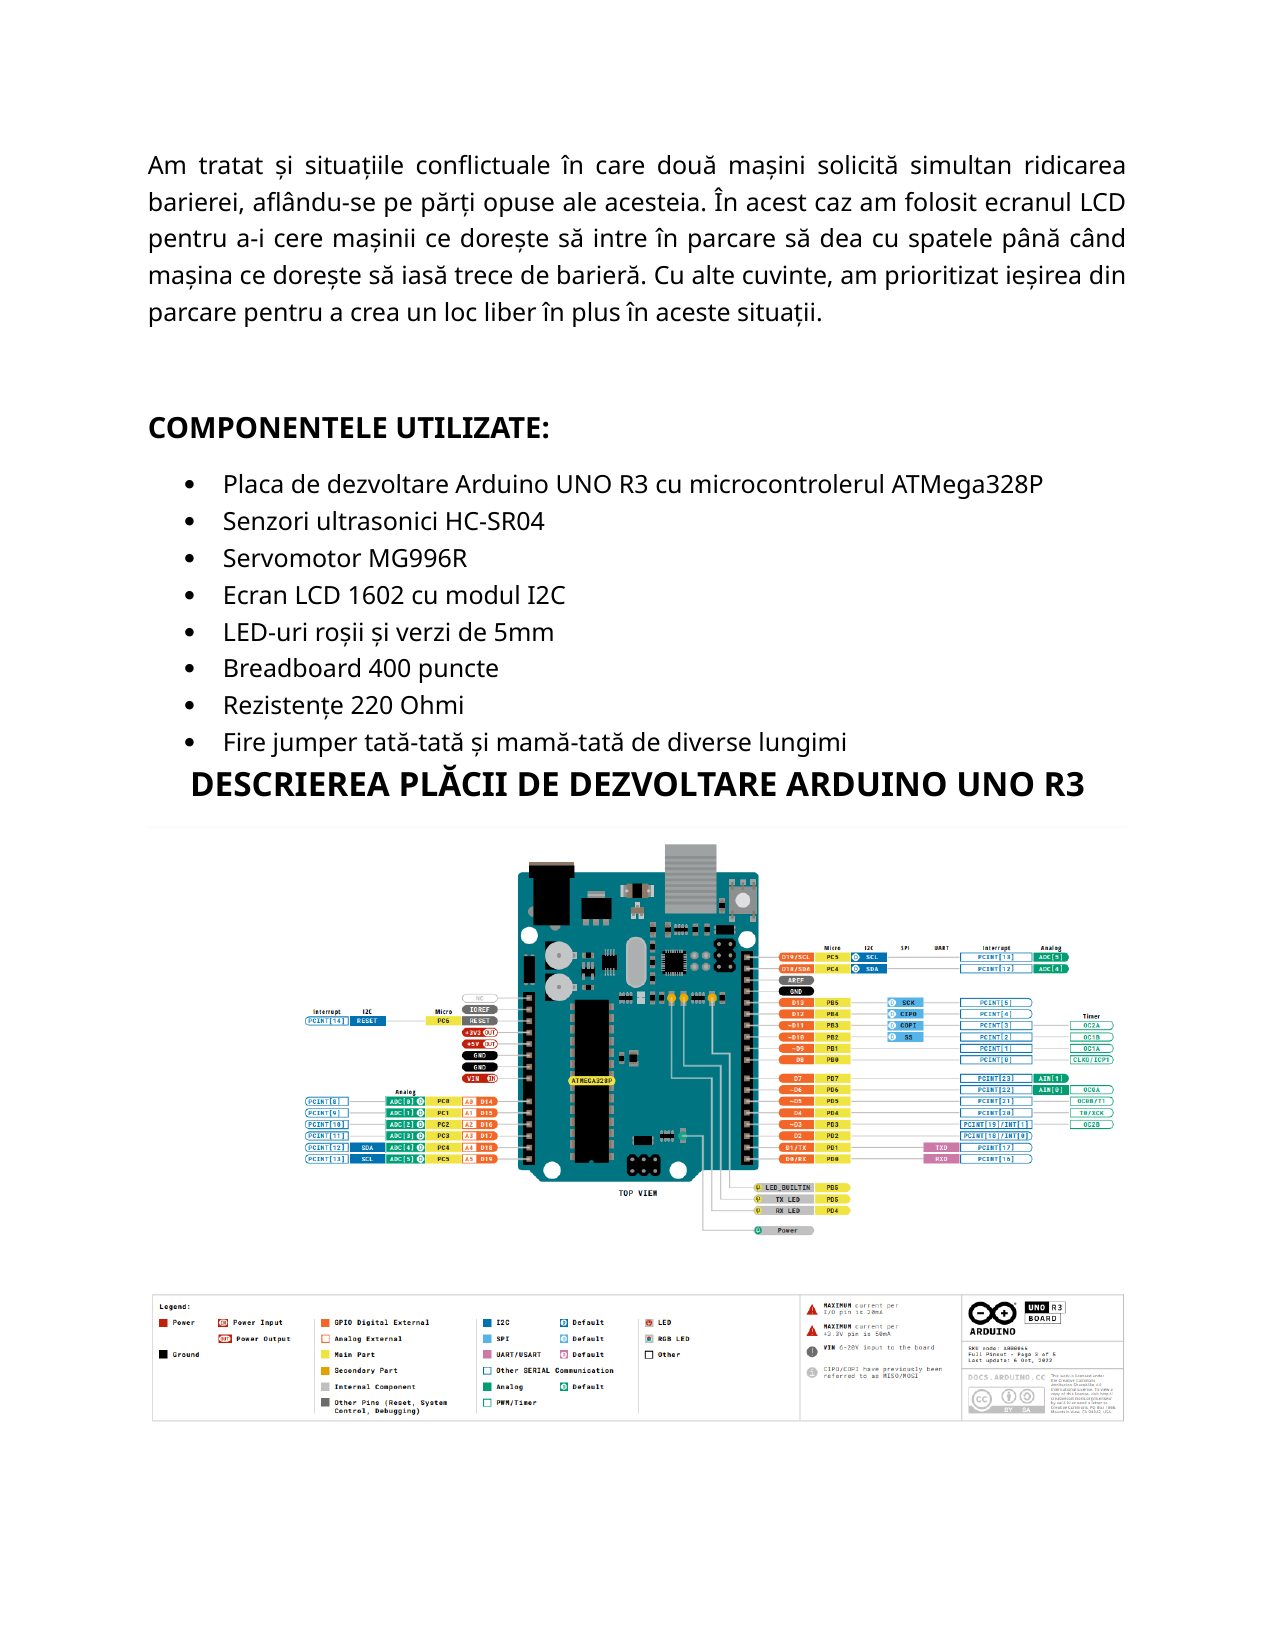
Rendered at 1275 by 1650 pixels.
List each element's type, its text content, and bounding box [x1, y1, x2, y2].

list Placa de dezvoltare Arduino UNO R3 cu microcontrolerul ATMega328P [185, 467, 1127, 501]
list Senzori ultrasonici HC-SR04 [185, 504, 1127, 538]
list Breadboard 400 puncte [185, 651, 1127, 685]
picture [147, 826, 1128, 1425]
list Rezistențe 220 Ohmi [185, 688, 1127, 722]
text COMPONENTELE UTILIZATE: [148, 408, 1127, 447]
list DESCRIEREA PLĂCII DE DEZVOLTARE ARDUINO UNO R3 [148, 761, 1127, 807]
text Am tratat și situațiile conflictuale în care două mașini solicită simultan ridicarea barierei, aflându-se pe părți opuse ale acesteia. În acest caz am folosit ecranul LCD pentru a-i cere mașinii ce dorește să intre în parcare să dea cu spatele până când mașina ce dorește să iasă trece de barieră. Cu alte cuvinte, am prioritizat ieșirea din parcare pentru a crea un loc liber în plus în aceste situații. [148, 148, 1127, 329]
list Fire jumper tată-tată și mamă-tată de diverse lungimi [185, 724, 1127, 758]
list Servomotor MG996R [185, 541, 1127, 575]
list Ecran LCD 1602 cu modul I2C [185, 577, 1127, 611]
list LED-uri roșii și verzi de 5mm [185, 614, 1127, 648]
